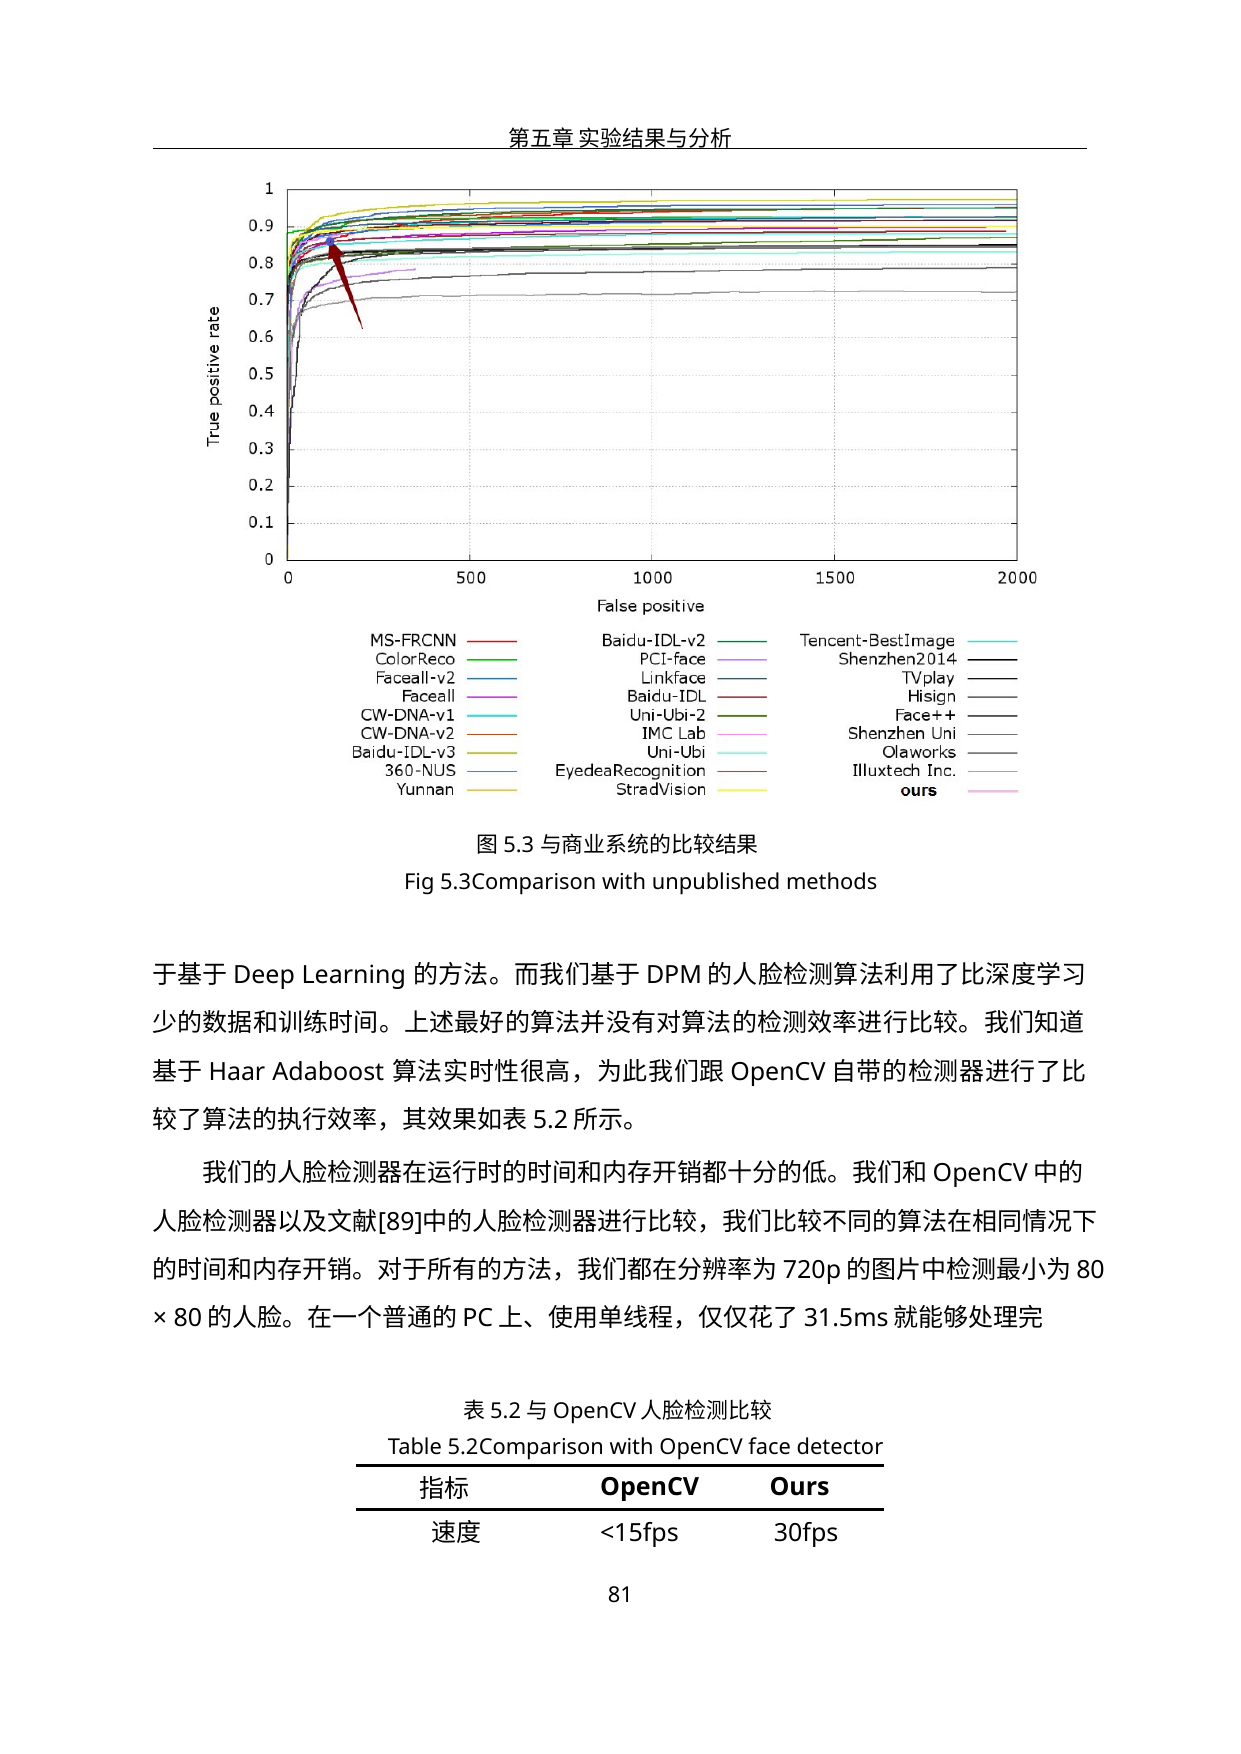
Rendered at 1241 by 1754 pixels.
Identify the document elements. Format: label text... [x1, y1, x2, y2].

picture [200, 175, 1040, 805]
text 于基于Deep Learning 的方法。而我们基于DPM的人脸检测算法利用了比深度学习少的数据和训练时间。上述最好的算法并没有对算法的检测效率进行比较。我们知道基于Haar Adaboost 算法实时性很高，为此我们跟OpenCV自带的检测器进行了比较了算法的执行效率，其效果如表 5.2所示。 [152, 954, 1087, 1136]
table_header OpenCV [590, 1467, 757, 1508]
subtitle 图 5.3 与商业系统的比较结果 [143, 827, 1092, 859]
table_header Ours [757, 1467, 884, 1508]
table_cell <15fps [590, 1511, 757, 1552]
text Table 5.2 Comparison with OpenCV face detector [143, 1431, 1107, 1461]
table_cell 30fps [757, 1511, 884, 1552]
text Fig 5.3 Comparison with unpublished methods [143, 866, 1107, 896]
text 表 5.2 与OpenCV人脸检测比较 [143, 1393, 1092, 1424]
table_header 指标 [356, 1467, 590, 1508]
table_cell 速度 [356, 1511, 590, 1552]
text 我们的人脸检测器在运行时的时间和内存开销都十分的低。我们和OpenCV中的人脸检测器以及文献[89]中的人脸检测器进行比较，我们比较不同的算法在相同情况下的时间和内存开销。对于所有的方法，我们都在分辨率为720p的图片中检测最小为80 × 80的人脸。在一个普通的PC上、使用单线程，仅仅花了 31.5ms就能够处理完 [153, 1153, 1107, 1333]
